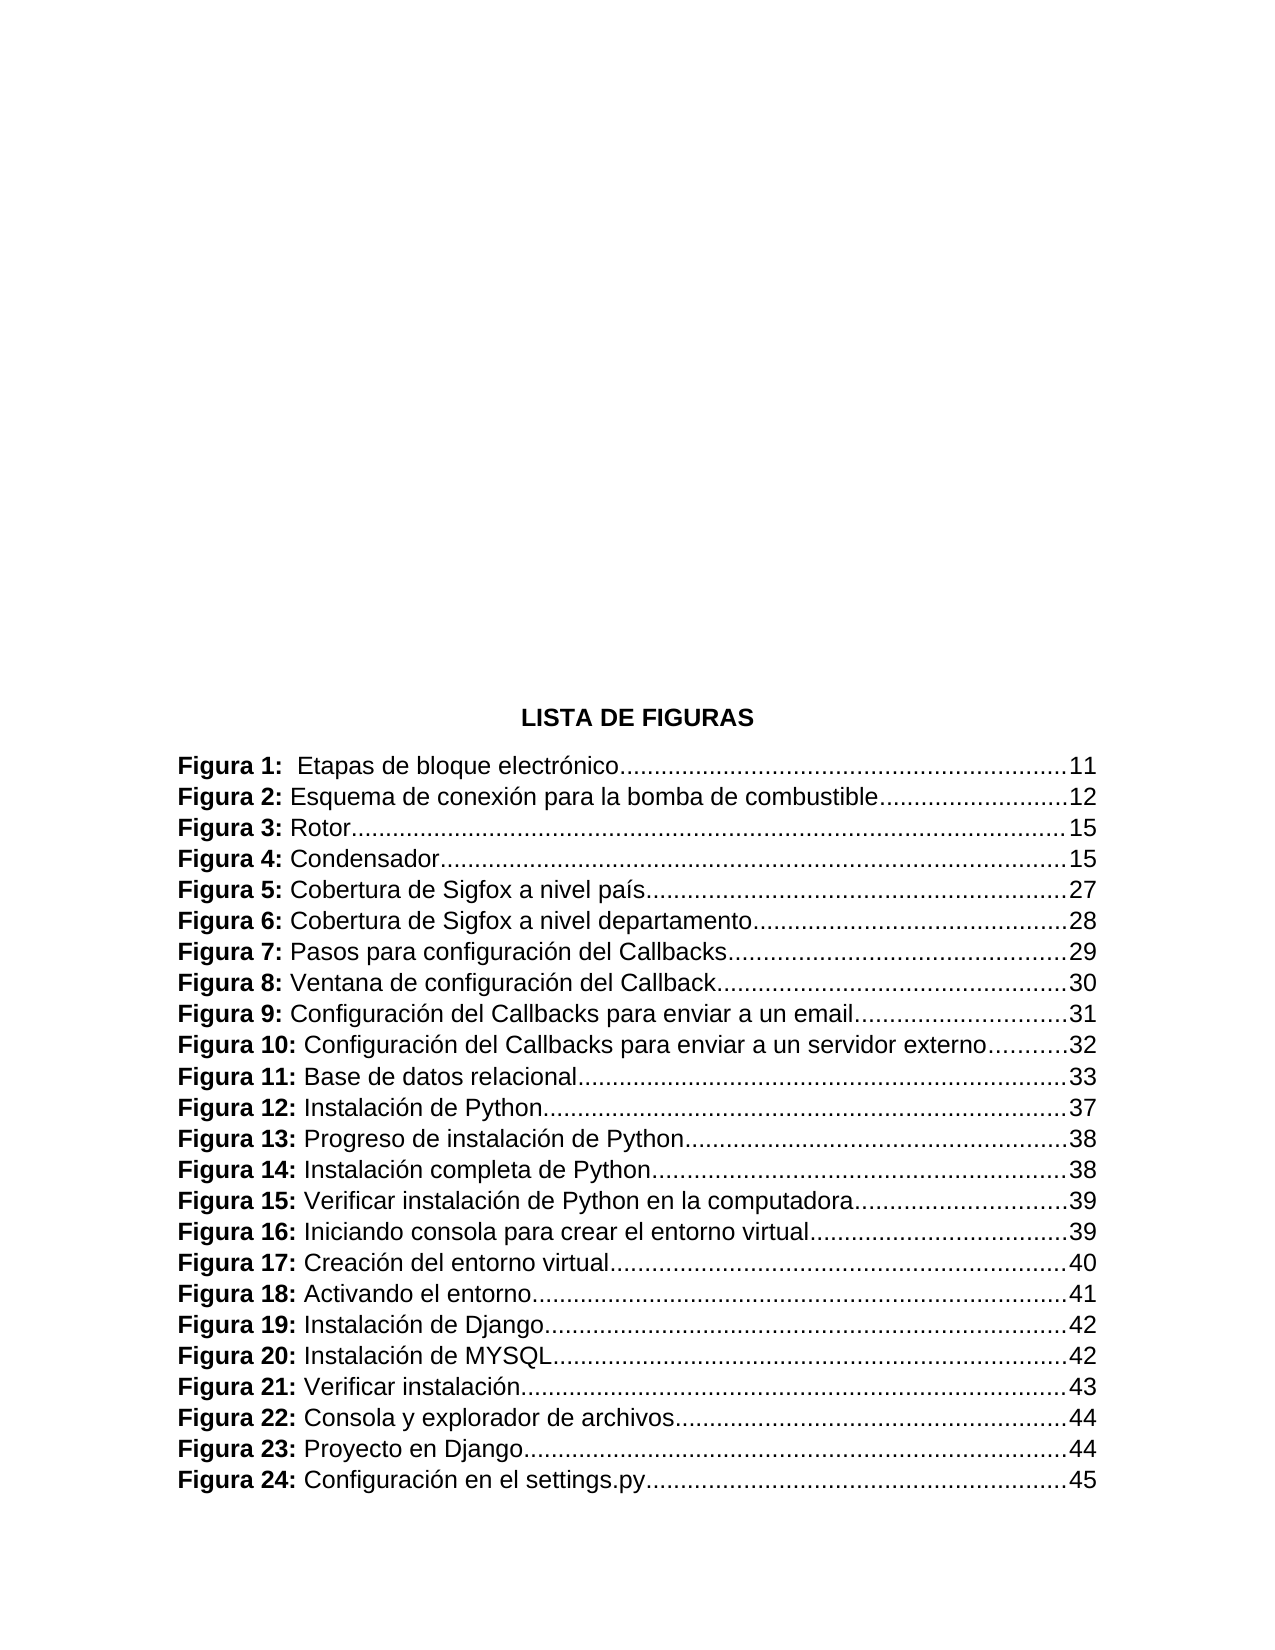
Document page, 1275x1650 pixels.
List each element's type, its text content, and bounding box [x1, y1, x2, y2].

text Figura 4: Condensador 15 [177, 844, 1098, 873]
text Figura 24: Configuración en el settings.py 45 [177, 1465, 1098, 1494]
text Figura 14: Instalación completa de Python 38 [177, 1155, 1098, 1183]
text Figura 2: Esquema de conexión para la bomba de combustible 12 [177, 782, 1098, 811]
text Figura 8: Ventana de configuración del Callback 30 [177, 968, 1098, 997]
text Figura 23: Proyecto en Django 44 [177, 1434, 1098, 1463]
text LISTA DE FIGURAS [177, 703, 1098, 732]
text Figura 17: Creación del entorno virtual 40 [177, 1248, 1098, 1277]
text Figura 15: Verificar instalación de Python en la computadora 39 [177, 1186, 1098, 1214]
text Figura 12: Instalación de Python 37 [177, 1093, 1098, 1121]
text Figura 3: Rotor 15 [177, 813, 1098, 842]
text Figura 11: Base de datos relacional 33 [177, 1062, 1098, 1090]
text Figura 13: Progreso de instalación de Python 38 [177, 1124, 1098, 1152]
text Figura 21: Verificar instalación 43 [177, 1372, 1098, 1401]
text Figura 18: Activando el entorno 41 [177, 1279, 1098, 1308]
text Figura 16: Iniciando consola para crear el entorno virtual 39 [177, 1217, 1098, 1246]
text Figura 22: Consola y explorador de archivos 44 [177, 1403, 1098, 1432]
text Figura 9: Configuración del Callbacks para enviar a un email 31 [177, 999, 1098, 1028]
text Figura 19: Instalación de Django 42 [177, 1310, 1098, 1339]
text Figura 10: Configuración del Callbacks para enviar a un servidor externo 32 [177, 1031, 1098, 1059]
text Figura 7: Pasos para configuración del Callbacks 29 [177, 937, 1098, 966]
text Figura 1: Etapas de bloque electrónico 11 [177, 751, 1098, 780]
text Figura 20: Instalación de MYSQL 42 [177, 1341, 1098, 1370]
text Figura 5: Cobertura de Sigfox a nivel país 27 [177, 875, 1098, 904]
text Figura 6: Cobertura de Sigfox a nivel departamento 28 [177, 906, 1098, 935]
